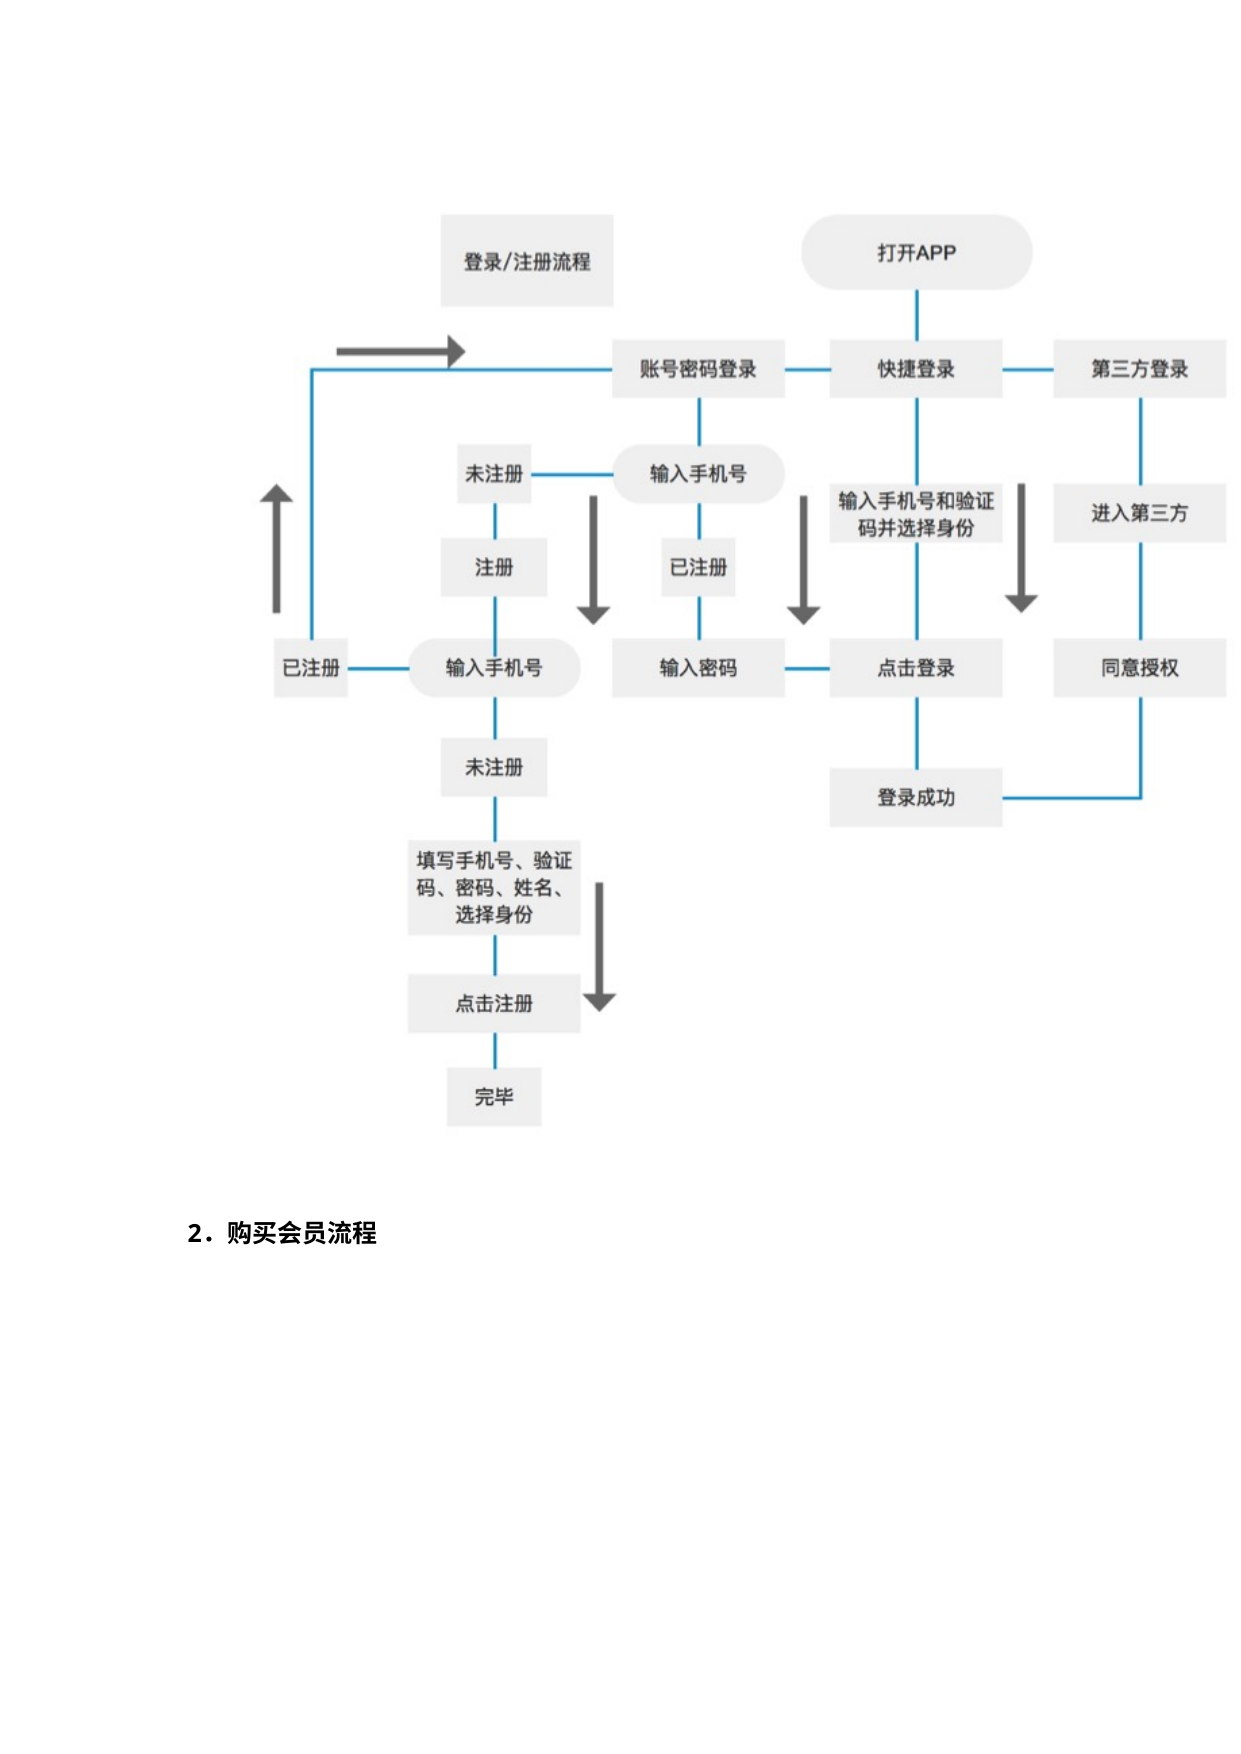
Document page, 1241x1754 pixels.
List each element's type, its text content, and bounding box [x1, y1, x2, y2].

picture [187, 162, 1241, 1169]
text 2．购买会员流程 [187, 1199, 1053, 1264]
